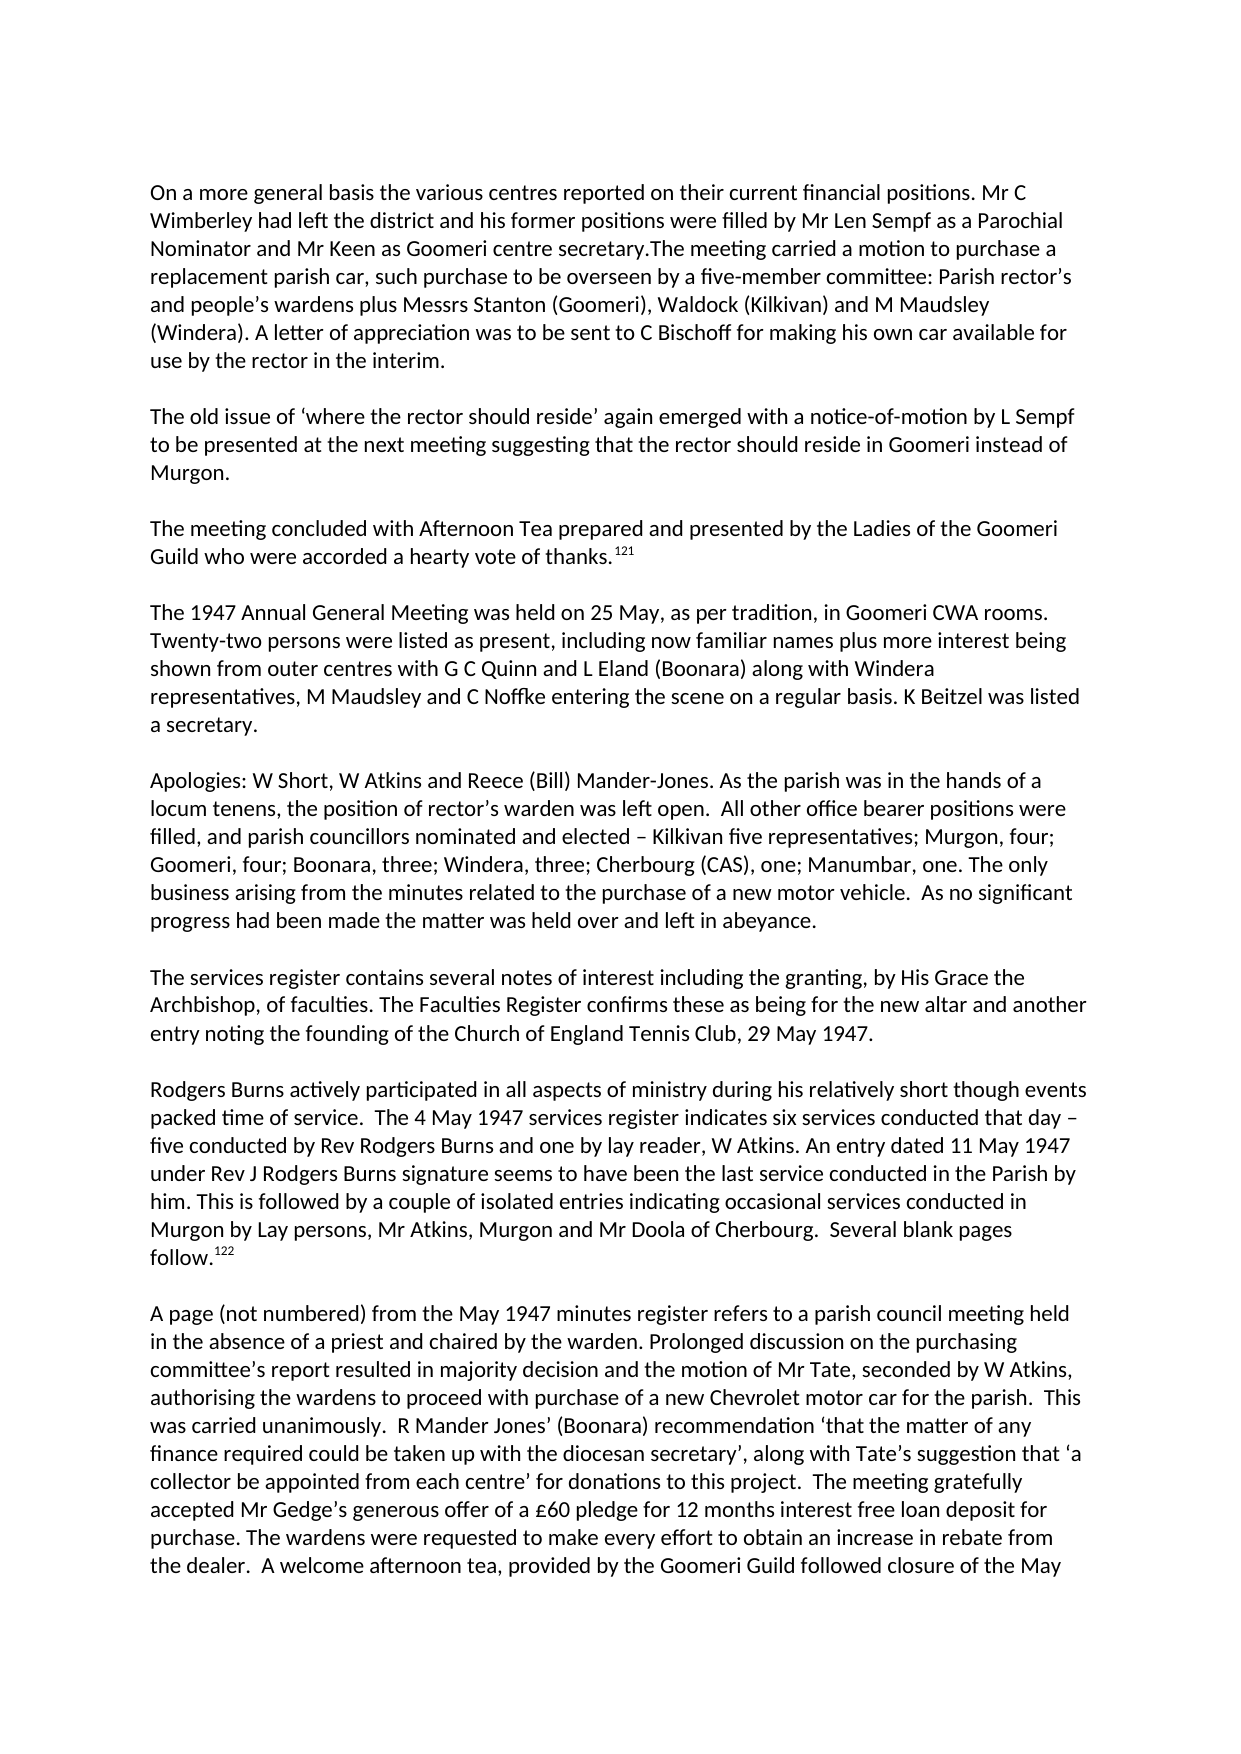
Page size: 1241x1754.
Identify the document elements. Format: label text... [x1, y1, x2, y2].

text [150, 1299, 1090, 1579]
text Apologies: W Short, W Atkins and Reece (Bill) Mander-Jones. As the parish was in the hands of a locum tenens, the position of rector’s warden was left open. All other office bearer positions were filled, and parish councillors nominated and elected – Kilkivan five representatives; Murgon, four; Goomeri, four; Boonara, three; Windera, three; Cherbourg (CAS), one; Manumbar, one. The only business arising from the minutes related to the purchase of a new motor vehicle. As no significant progress had been made the matter was held over and left in abeyance. [150, 766, 1090, 934]
text The services register contains several notes of interest including the granting, by His Grace the Archbishop, of faculties. The Faculties Register confirms these as being for the new altar and another entry noting the founding of the Church of England Tennis Club, 29 May 1947. [150, 963, 1090, 1047]
text On a more general basis the various centres reported on their current financial positions. Mr C Wimberley had left the district and his former positions were filled by Mr Len Sempf as a Parochial Nominator and Mr Keen as Goomeri centre secretary.The meeting carried a motion to purchase a replacement parish car, such purchase to be overseen by a five-member committee: Parish rector’s and people’s wardens plus Messrs Stanton (Goomeri), Waldock (Kilkivan) and M Maudsley (Windera). A letter of appreciation was to be sent to C Bischoff for making his own car available for use by the rector in the interim. [150, 178, 1090, 374]
text The 1947 Annual General Meeting was held on 25 May, as per tradition, in Goomeri CWA rooms. Twenty-two persons were listed as present, including now familiar names plus more interest being shown from outer centres with G C Quinn and L Eland (Boonara) along with Windera representatives, M Maudsley and C Noffke entering the scene on a regular basis. K Beitzel was listed a secretary. [150, 598, 1090, 738]
text The meeting concluded with Afternoon Tea prepared and presented by the Ladies of the Goomeri Guild who were accorded a hearty vote of thanks. [150, 514, 1090, 570]
text Rodgers Burns actively participated in all aspects of ministry during his relatively short though events packed time of service. The 4 May 1947 services register indicates six services conducted that day – five conducted by Rev Rodgers Burns and one by lay reader, W Atkins. An entry dated 11 May 1947 under Rev J Rodgers Burns signature seems to have been the last service conducted in the Parish by him. This is followed by a couple of isolated entries indicating occasional services conducted in Murgon by Lay persons, Mr Atkins, Murgon and Mr Doola of Cherbourg. Several blank pages follow. [150, 1075, 1090, 1271]
text The old issue of ‘where the rector should reside’ again emerged with a notice-of-motion by L Sempf to be presented at the next meeting suggesting that the rector should reside in Goomeri instead of Murgon. [150, 402, 1090, 486]
